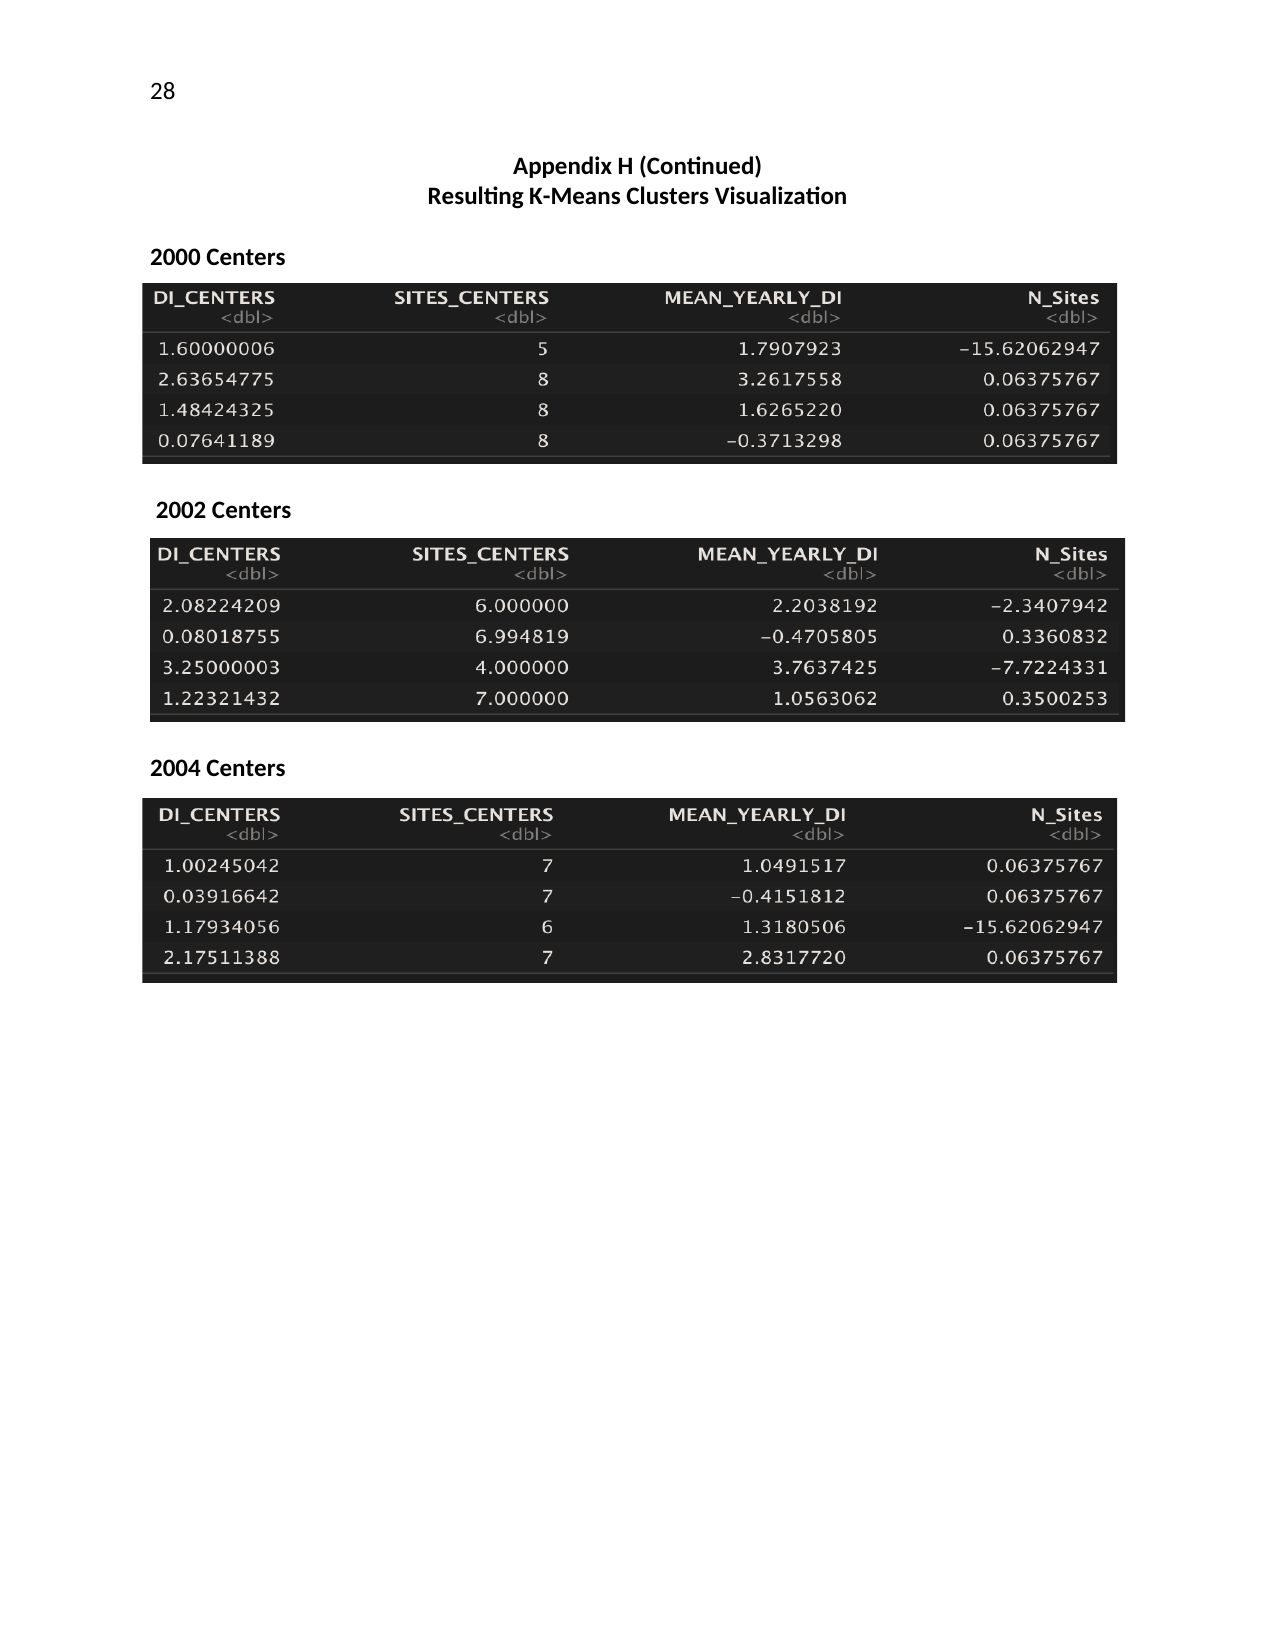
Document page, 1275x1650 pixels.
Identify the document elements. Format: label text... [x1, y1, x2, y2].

text 2002 Centers [150, 494, 1125, 525]
picture [150, 538, 1125, 722]
text Resulting K-Means Clusters Visualization [150, 181, 1125, 211]
picture [142, 798, 1118, 983]
text 2000 Centers [150, 242, 1125, 272]
text Appendix H (Continued) [150, 150, 1125, 181]
text 2004 Centers [150, 752, 1125, 782]
picture [142, 283, 1118, 464]
